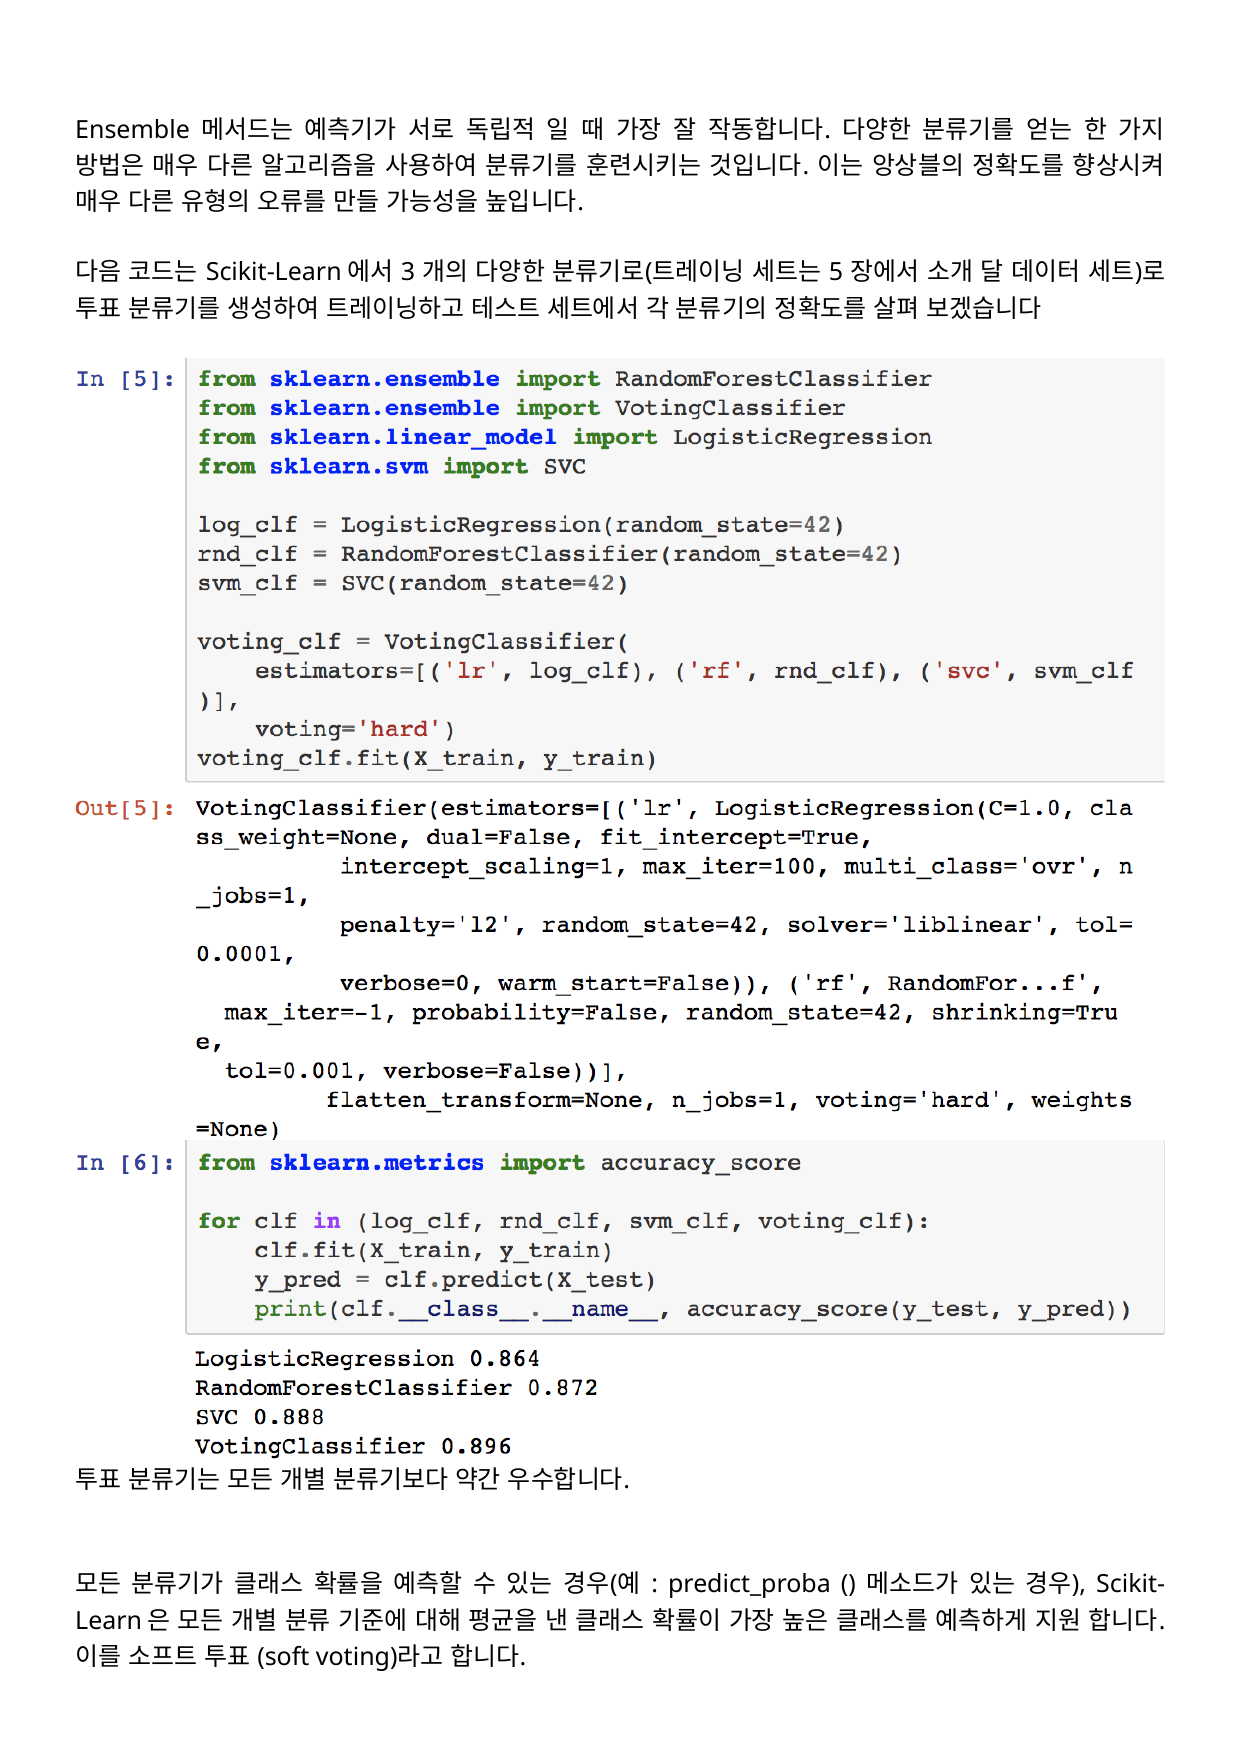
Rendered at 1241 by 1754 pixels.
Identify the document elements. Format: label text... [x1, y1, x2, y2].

text Ensemble 메서드는 예측기가 서로 독립적 일 때 가장 잘 작동합니다. 다양한 분류기를 얻는 한 가지 방법은 매우 다른 알고리즘을 사용하여 분류기를 훈련시키는 것입니다. 이는 앙상블의 정확도를 향상시켜 매우 다른 유형의 오류를 만들 가능성을 높입니다. [75, 109, 1165, 218]
text 다음 코드는 Scikit-Learn에서 3 개의 다양한 분류기로(트레이닝 세트는 5 장에서 소개 달 데이터 세트)로 투표 분류기를 생성하여 트레이닝하고 테스트 세트에서 각 분류기의 정확도를 살펴 보겠습니다 [75, 252, 1165, 324]
text 투표 분류기는 모든 개별 분류기보다 약간 우수합니다. [75, 1460, 1165, 1496]
text 모든 분류기가 클래스 확률을 예측할 수 있는 경우(예 : predict_proba () 메소드가 있는 경우), Scikit-Learn은 모든 개별 분류 기준에 대해 평균을 낸 클래스 확률이 가장 높은 클래스를 예측하게 지원 합니다. 이를 소프트 투표 (soft voting)라고 합니다. [75, 1564, 1165, 1673]
picture [75, 358, 1165, 1460]
